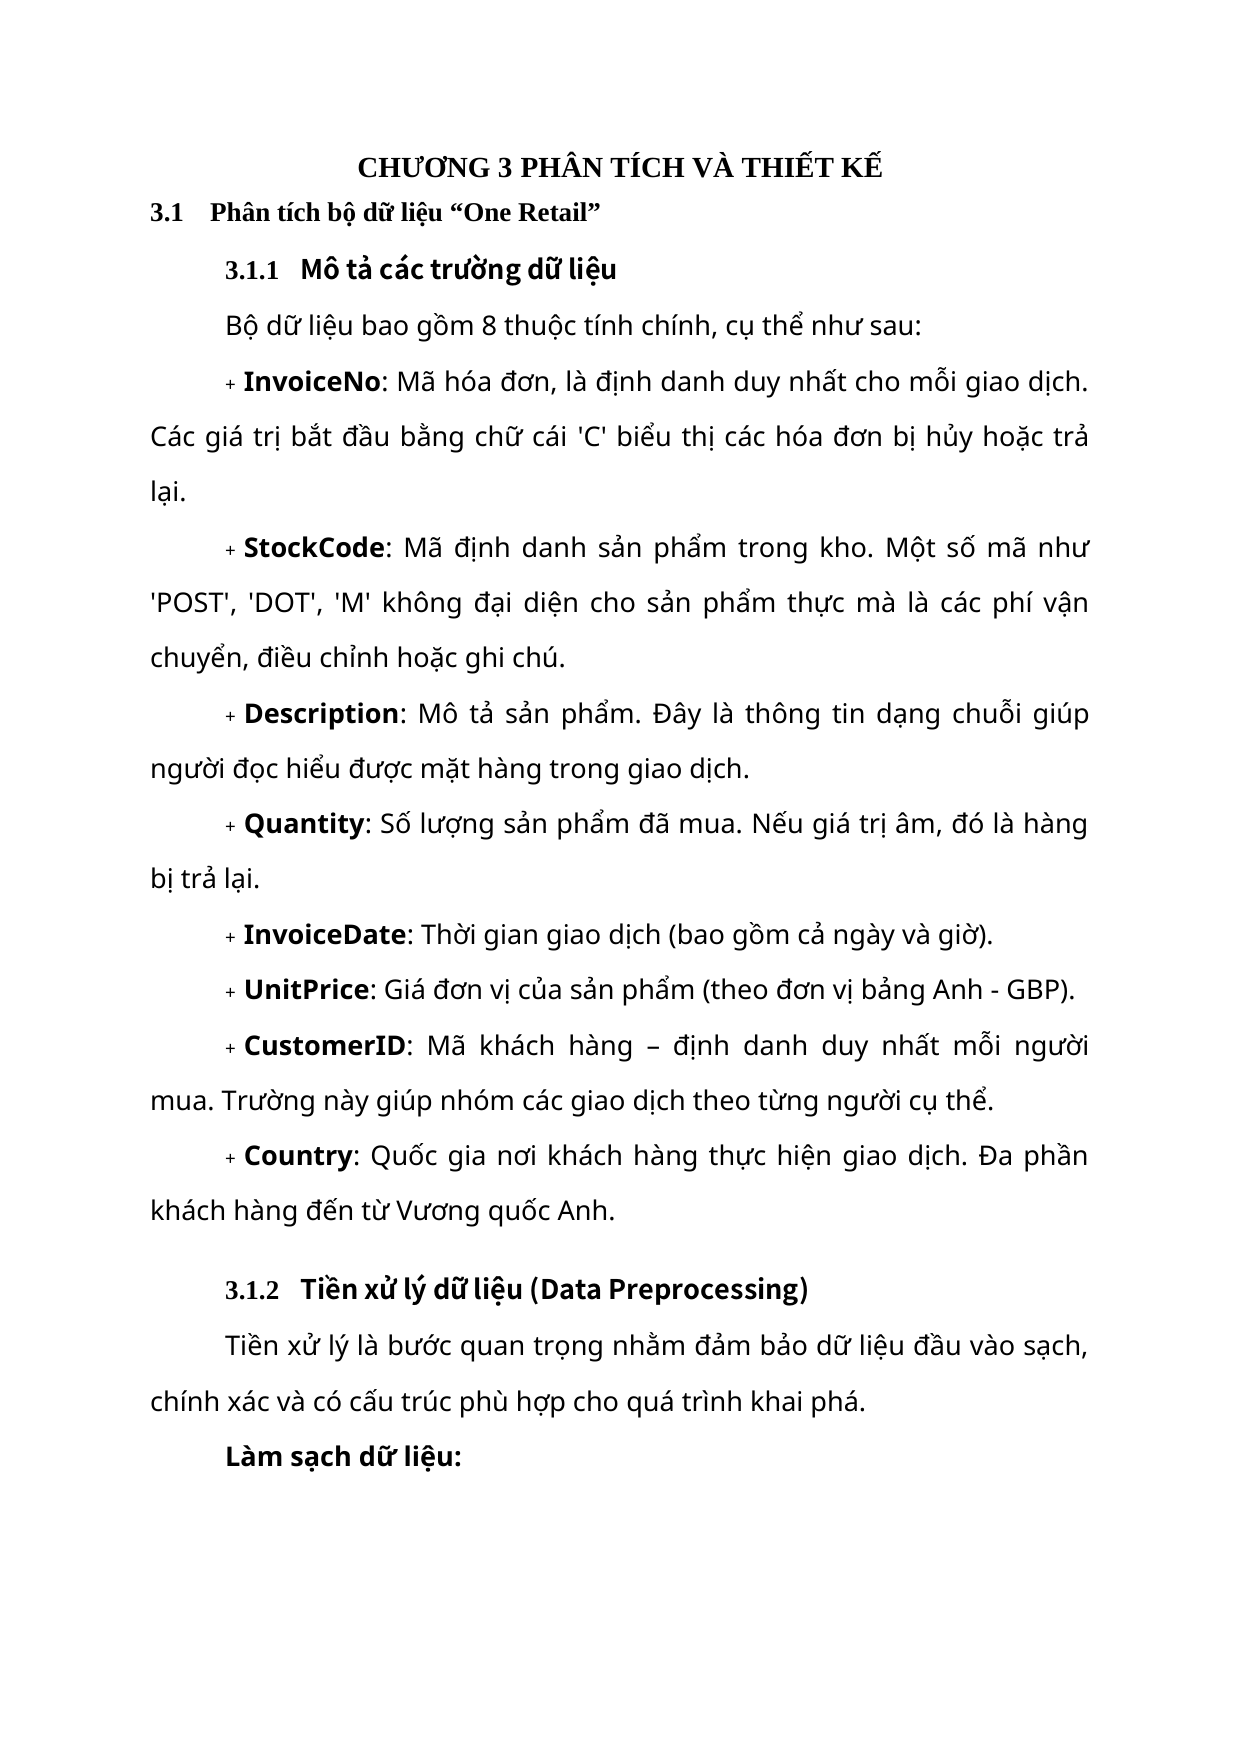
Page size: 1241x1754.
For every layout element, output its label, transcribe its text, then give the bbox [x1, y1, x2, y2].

text Tiền xử lý là bước quan trọng nhằm đảm bảo dữ liệu đầu vào sạch, chính xác và có cấu trúc phù hợp cho quá trình khai phá. [150, 1327, 1090, 1419]
list StockCode: Mã định danh sản phẩm trong kho. Một số mã như 'POST', 'DOT', 'M' không đại diện cho sản phẩm thực mà là các phí vận chuyển, điều chỉnh hoặc ghi chú. [150, 528, 1090, 676]
list Country: Quốc gia nơi khách hàng thực hiện giao dịch. Đa phần khách hàng đến từ Vương quốc Anh. [150, 1137, 1090, 1229]
text Bộ dữ liệu bao gồm 8 thuộc tính chính, cụ thể như sau: [150, 307, 1090, 344]
list Quantity: Số lượng sản phẩm đã mua. Nếu giá trị âm, đó là hàng bị trả lại. [150, 805, 1090, 897]
list UnitPrice: Giá đơn vị của sản phẩm (theo đơn vị bảng Anh - GBP). [150, 971, 1090, 1007]
list InvoiceNo: Mã hóa đơn, là định danh duy nhất cho mỗi giao dịch. Các giá trị bắt đầu bằng chữ cái 'C' biểu thị các hóa đơn bị hủy hoặc trả lại. [150, 362, 1090, 510]
text Làm sạch dữ liệu: [150, 1437, 1090, 1474]
list InvoiceDate: Thời gian giao dịch (bao gồm cả ngày và giờ). [150, 915, 1090, 952]
subtitle Mô tả các trường dữ liệu [225, 248, 1090, 287]
subtitle PHÂN TÍCH VÀ THIẾT KẾ [150, 150, 1090, 183]
list Description: Mô tả sản phẩm. Đây là thông tin dạng chuỗi giúp người đọc hiểu được mặt hàng trong giao dịch. [150, 694, 1090, 786]
list CustomerID: Mã khách hàng – định danh duy nhất mỗi người mua. Trường này giúp nhóm các giao dịch theo từng người cụ thể. [150, 1026, 1090, 1118]
subtitle Phân tích bộ dữ liệu “One Retail” [150, 196, 1090, 227]
subtitle Tiền xử lý dữ liệu (Data Preprocessing) [225, 1268, 1090, 1307]
